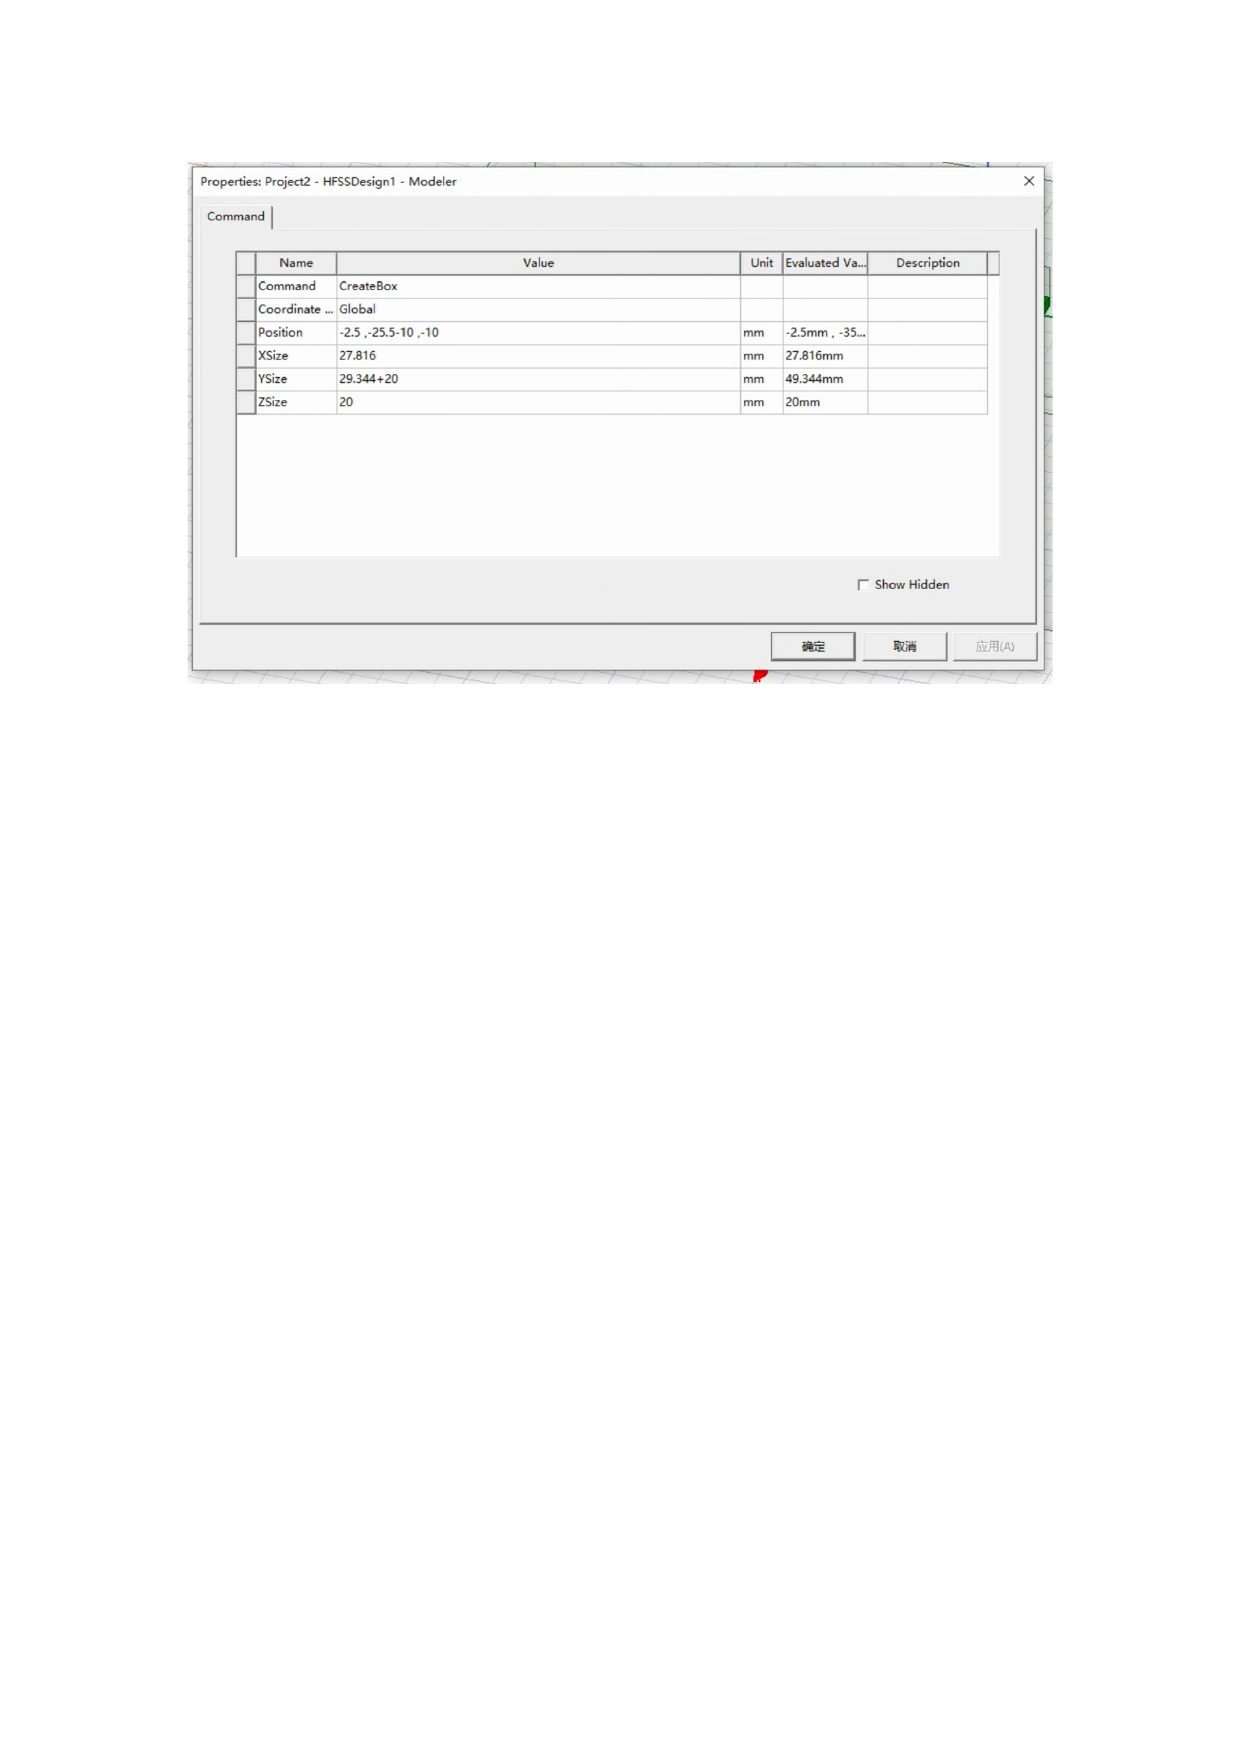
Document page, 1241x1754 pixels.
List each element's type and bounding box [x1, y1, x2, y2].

picture [187, 162, 1053, 684]
